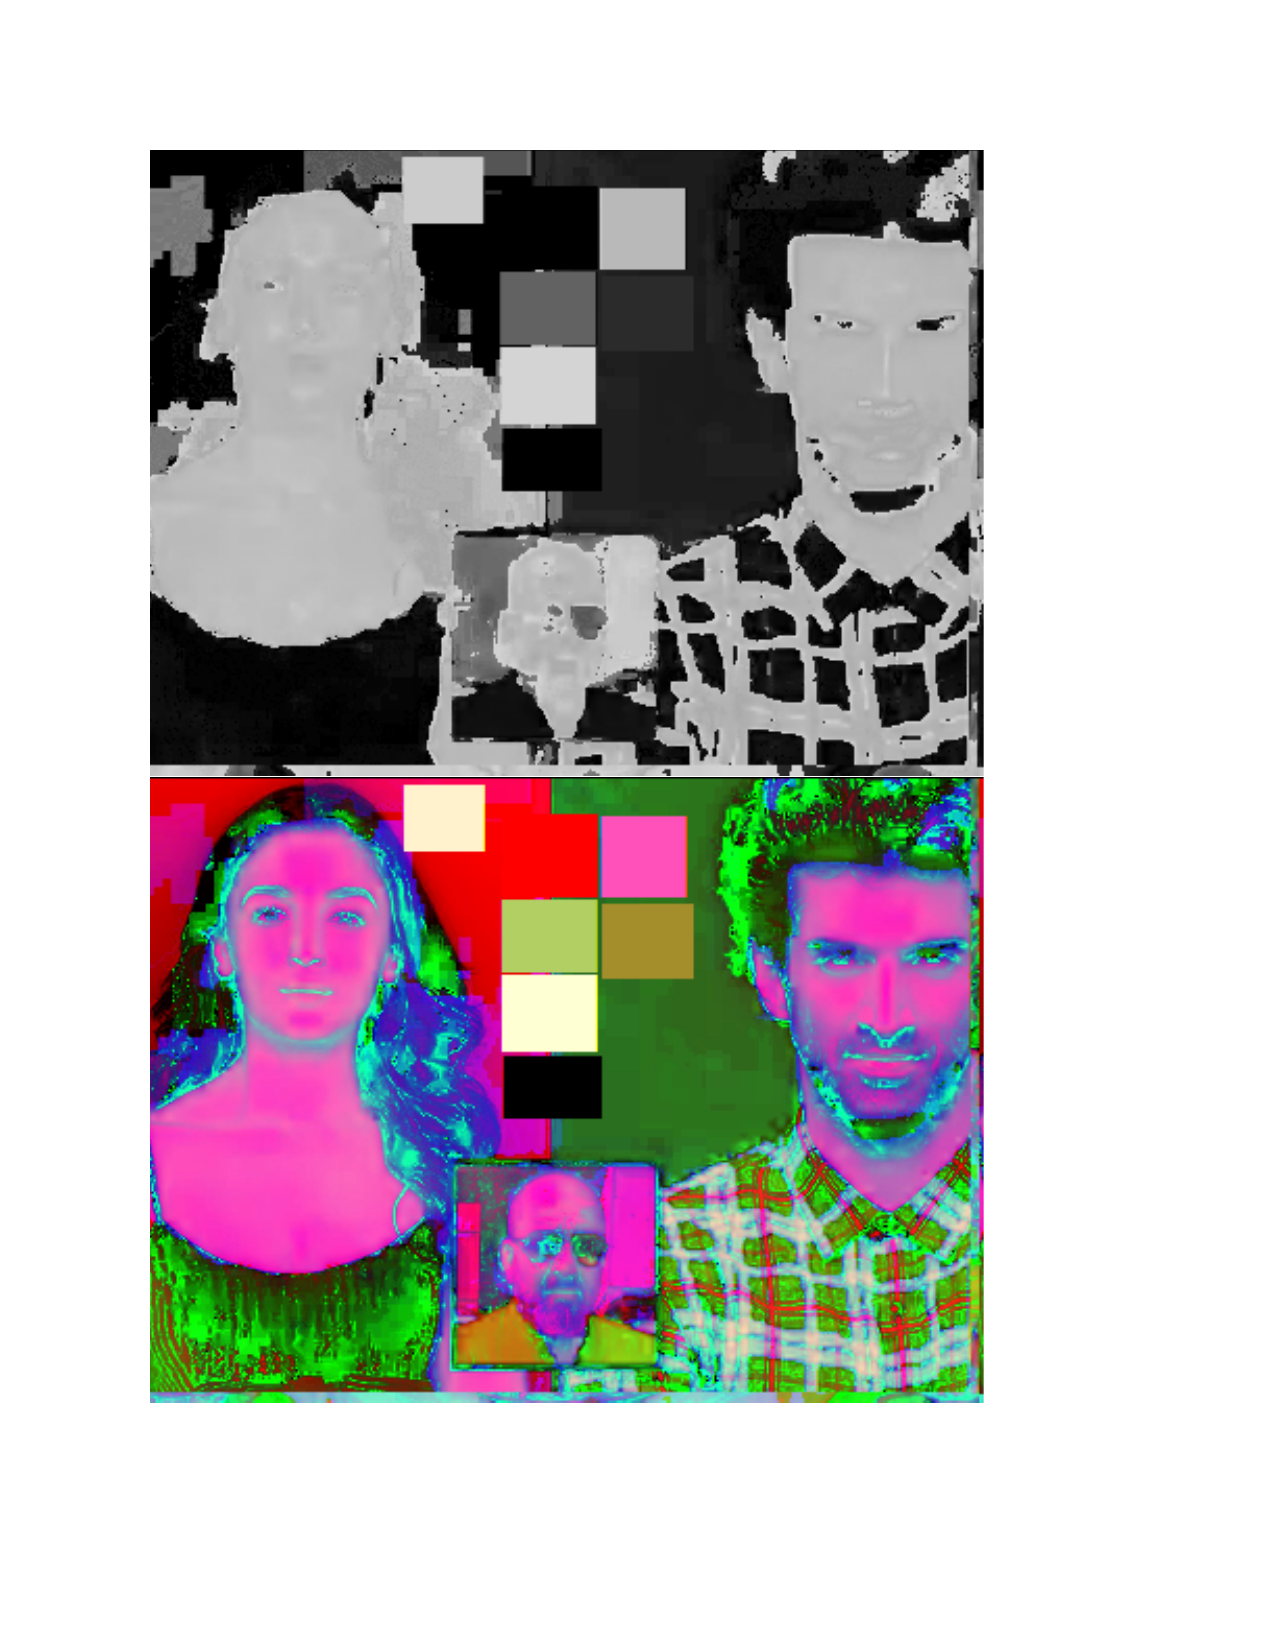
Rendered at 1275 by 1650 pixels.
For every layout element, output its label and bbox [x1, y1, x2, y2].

picture [150, 777, 984, 1403]
picture [150, 150, 984, 776]
